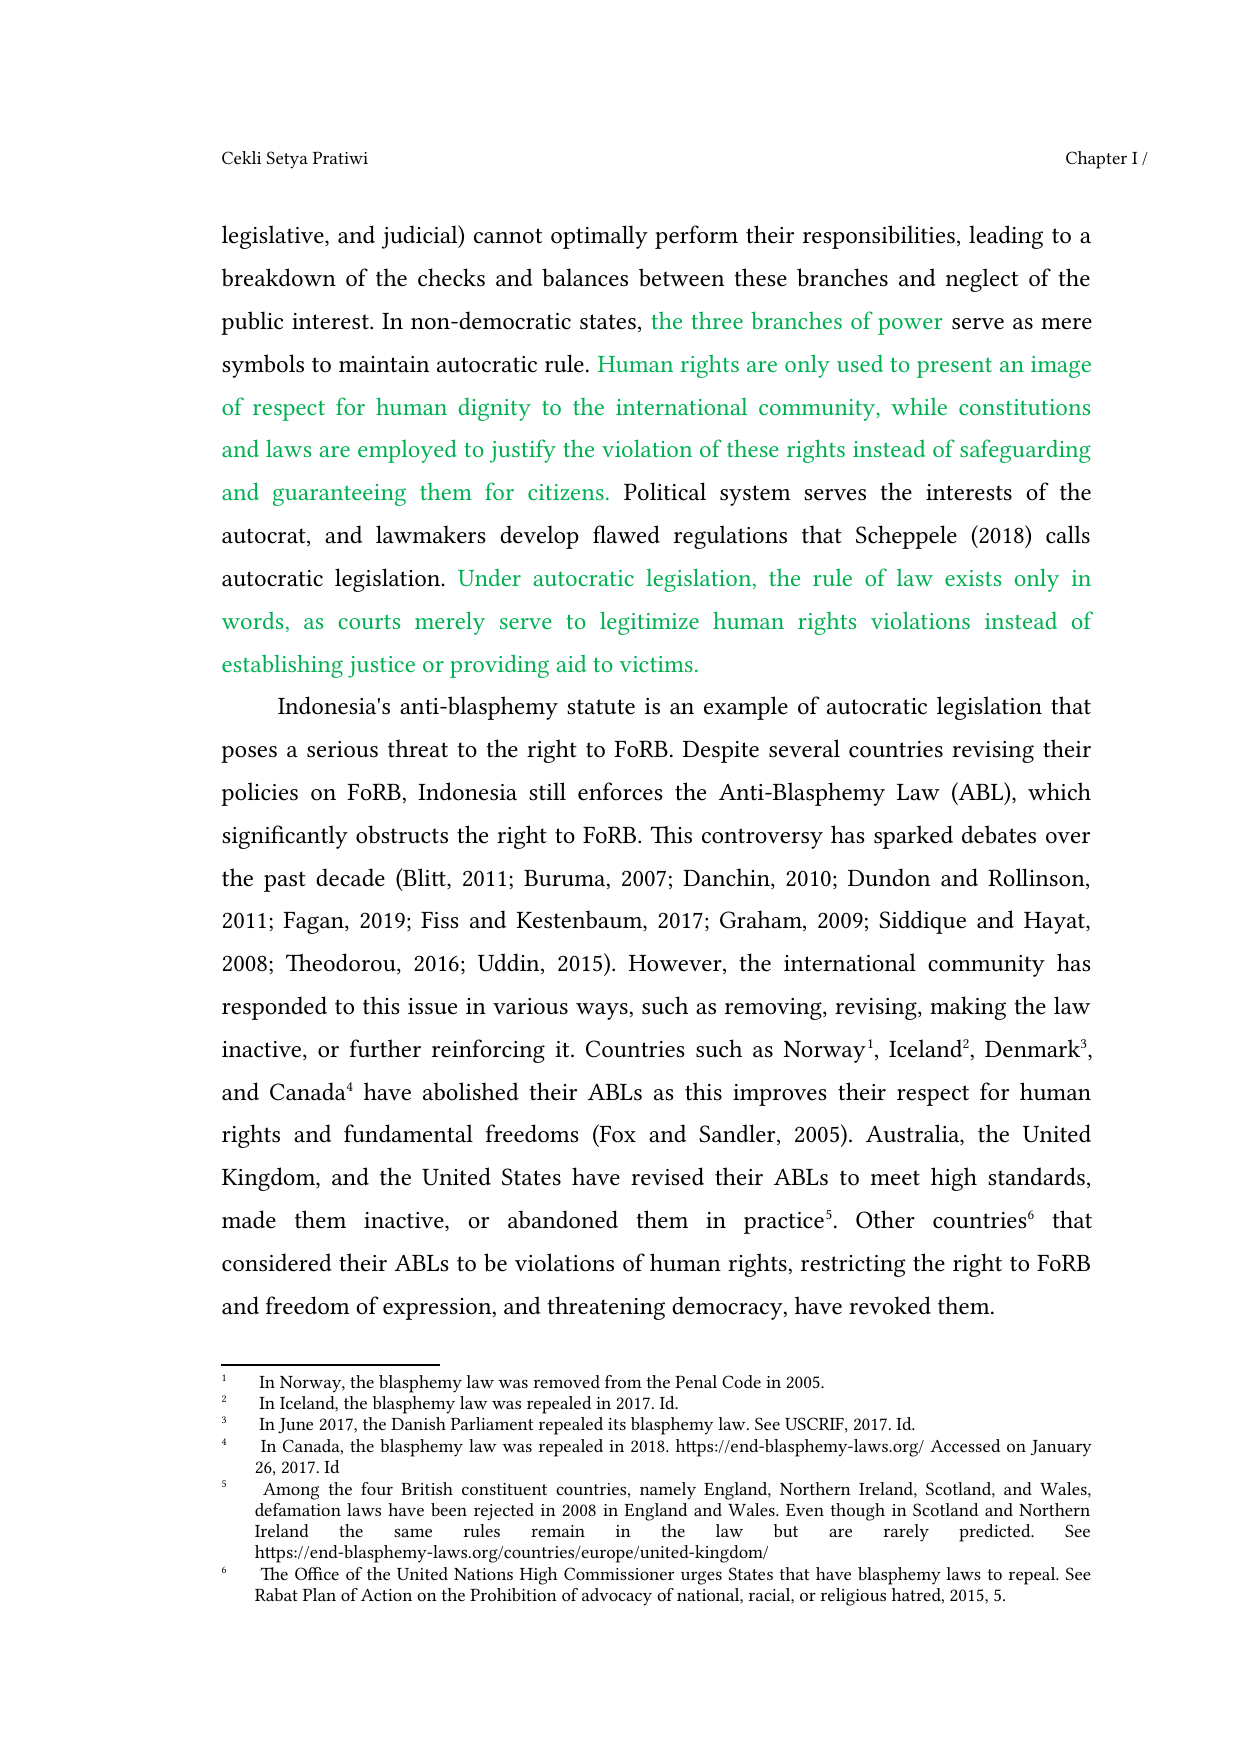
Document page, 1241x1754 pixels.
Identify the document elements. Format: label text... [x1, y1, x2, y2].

text Indonesia's anti-blasphemy statute is an example of autocratic legislation that poses a serious threat to the right to FoRB. Despite several countries revising their policies on FoRB, Indonesia still enforces the Anti-Blasphemy Law (ABL), which significantly obstructs the right to FoRB. This controversy has sparked debates over the past decade (Blitt, 2011; Buruma, 2007; Danchin, 2010; Dundon and Rollinson, 2011; Fagan, 2019; Fiss and Kestenbaum, 2017; Graham, 2009; Siddique and Hayat, 2008; Theodorou, 2016; Uddin, 2015). However, the international community has responded to this issue in various ways, such as removing, revising, making the law inactive, or further reinforcing it. Countries such as Norway, Iceland, Denmark, and Canada have abolished their ABLs as this improves their respect for human rights and fundamental freedoms (Fox and Sandler, 2005). Australia, the United Kingdom, and the United States have revised their ABLs to meet high standards, made them inactive, or abandoned them in practice. Other countries that considered their ABLs to be violations of human rights, restricting the right to FoRB and freedom of expression, and threatening democracy, have revoked them. [221, 692, 1092, 1320]
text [221, 221, 1092, 678]
